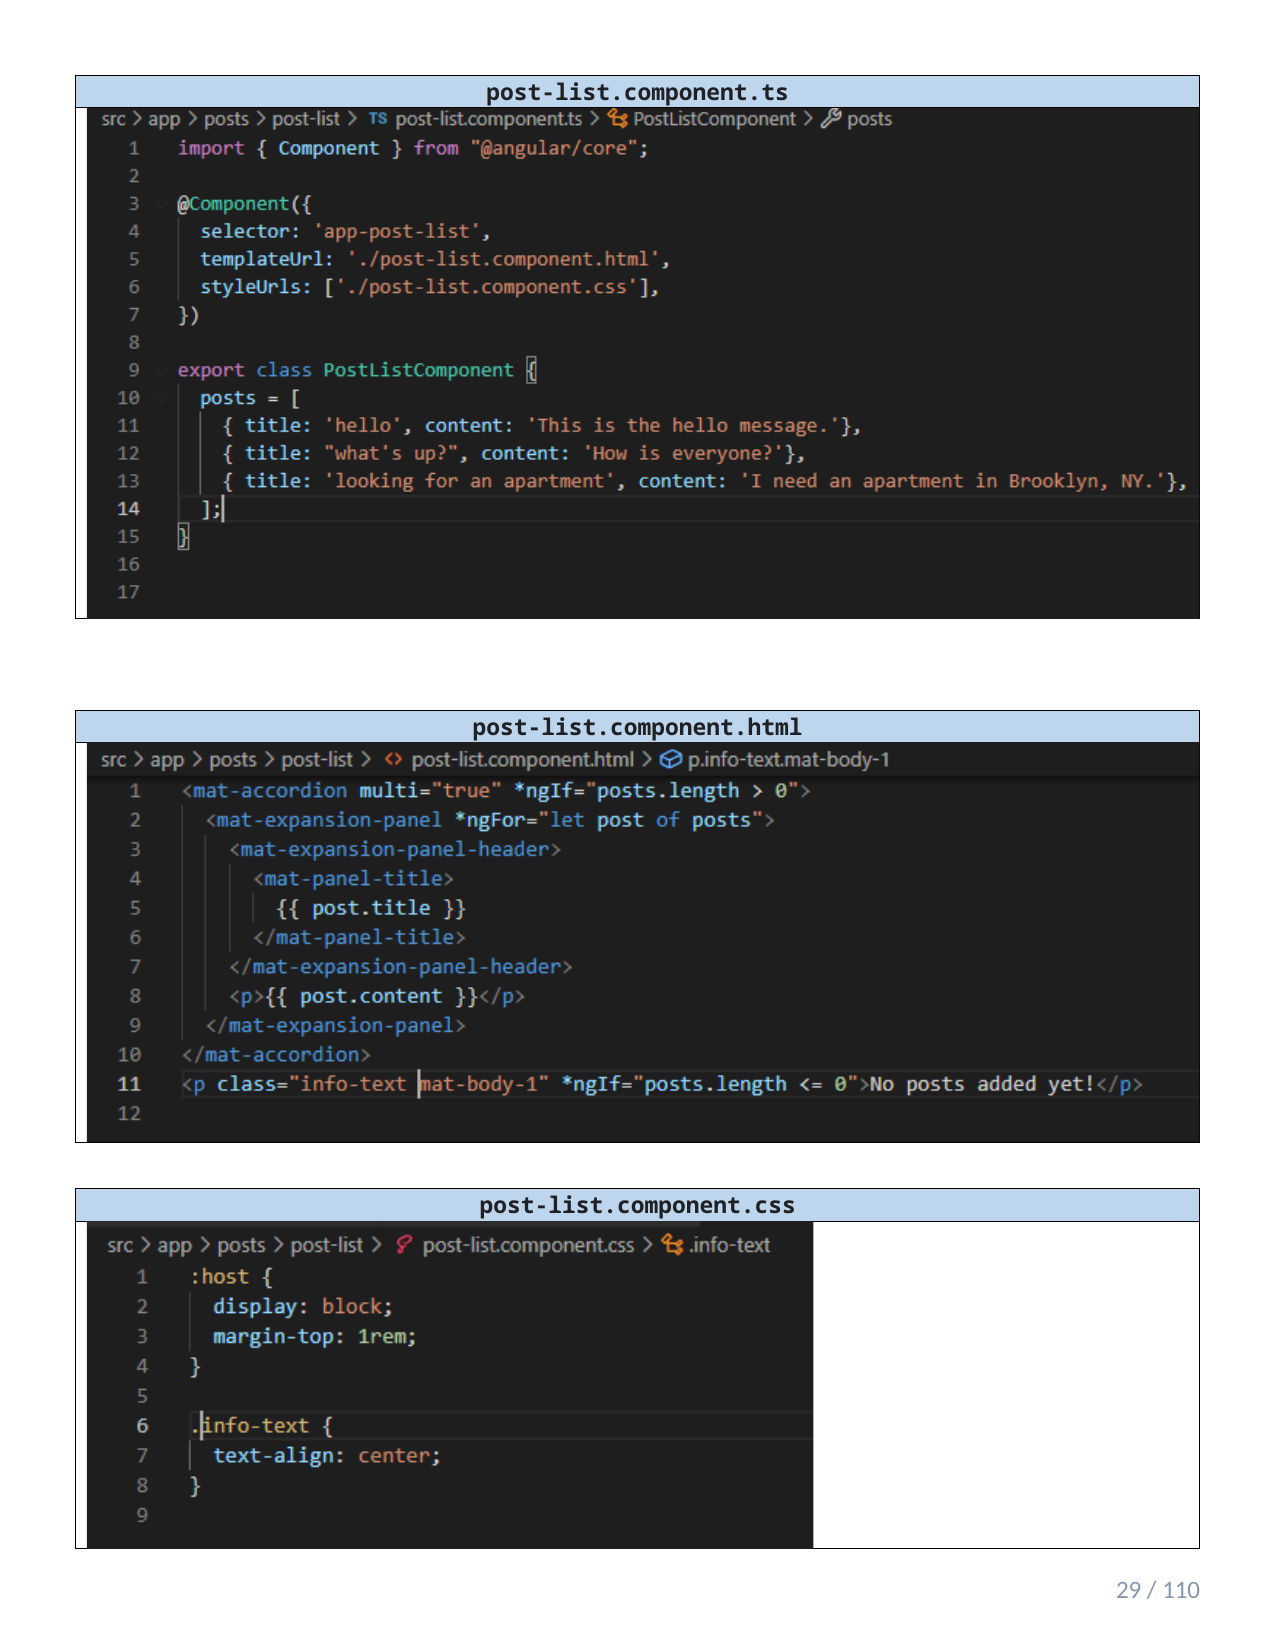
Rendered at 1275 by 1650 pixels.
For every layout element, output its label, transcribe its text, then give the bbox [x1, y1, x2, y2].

table_cell [814, 1222, 1199, 1548]
table_header post-list.component.html [76, 711, 1199, 742]
picture [86, 742, 1200, 1142]
table_cell [76, 743, 86, 1142]
table_header post-list.component.ts [76, 76, 1199, 107]
picture [86, 1221, 814, 1549]
table_header post-list.component.css [76, 1189, 1199, 1221]
table_cell [76, 108, 86, 618]
picture [86, 108, 1200, 619]
table_cell [76, 1222, 86, 1548]
